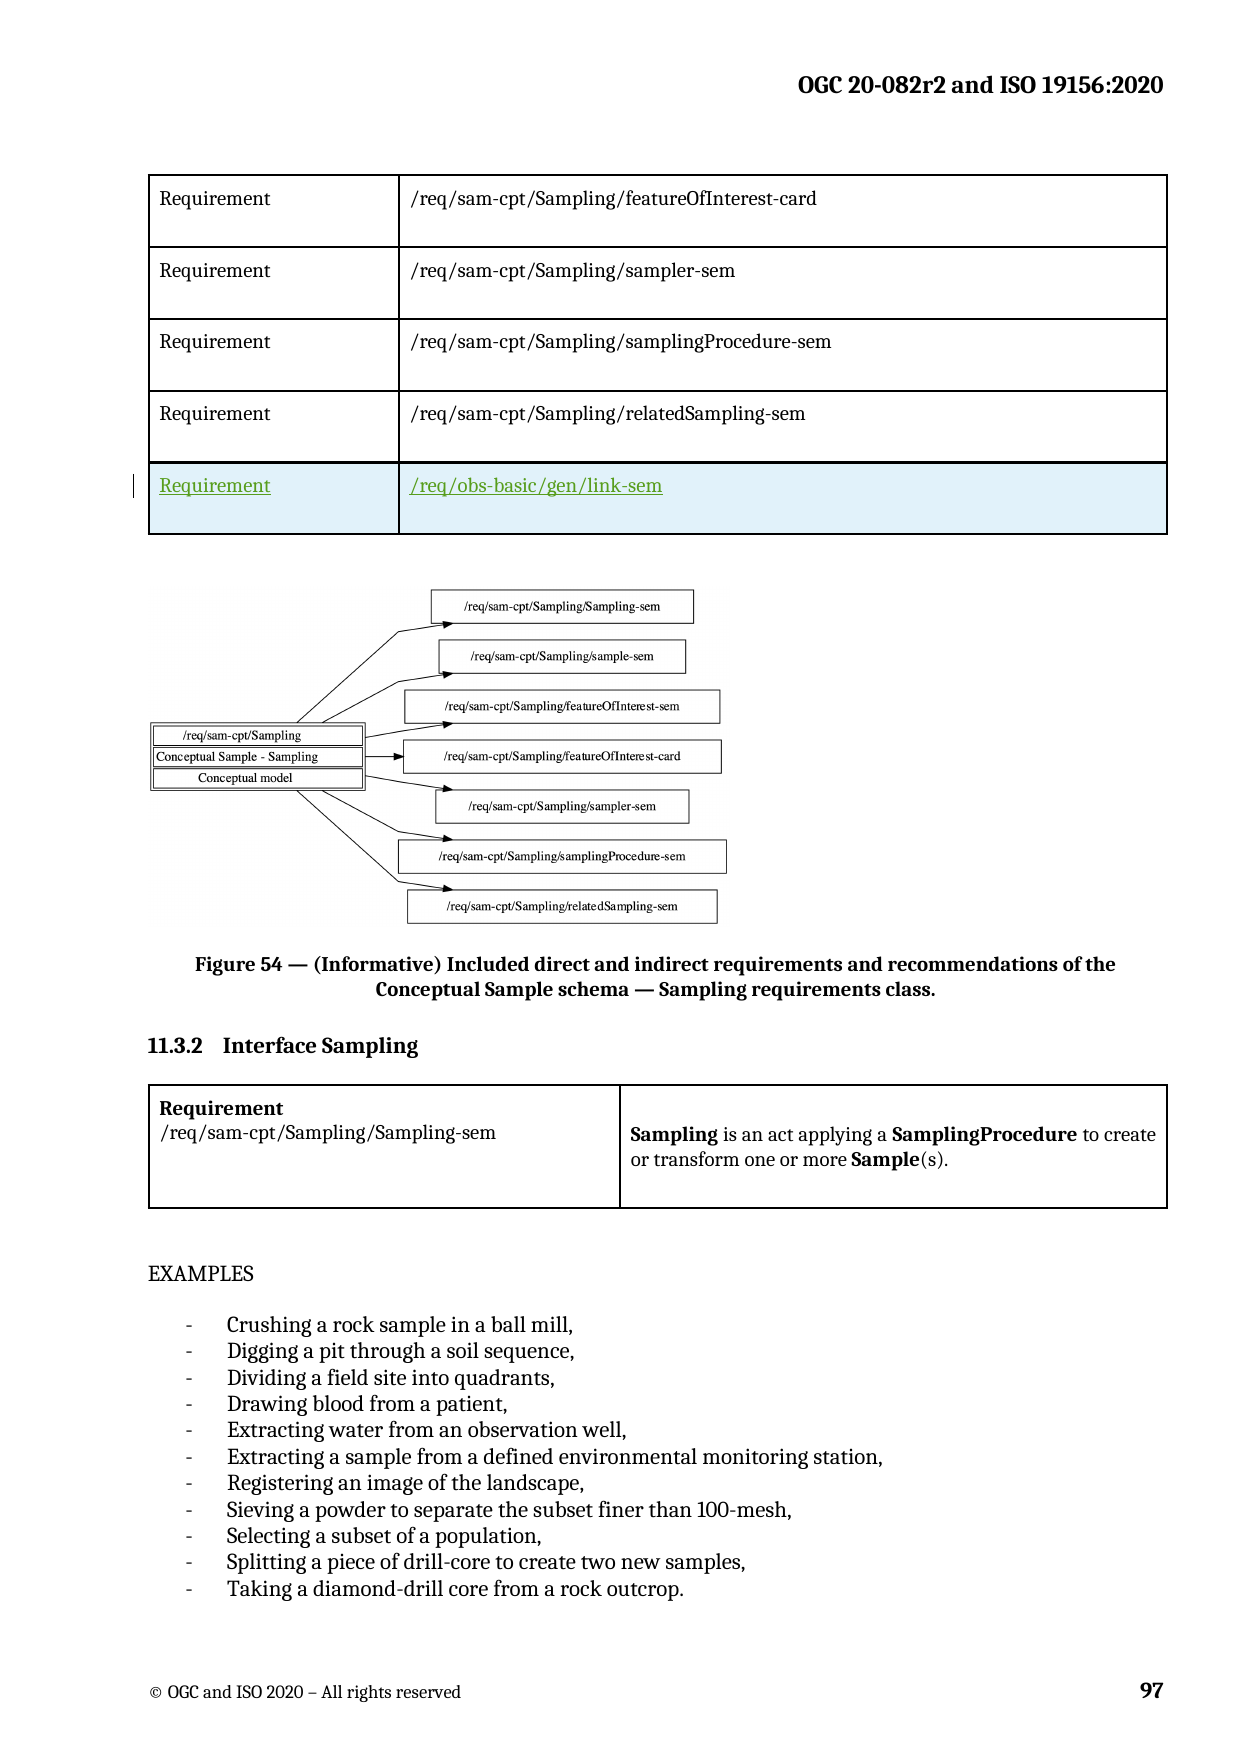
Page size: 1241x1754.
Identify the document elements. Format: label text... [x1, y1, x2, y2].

list Extracting water from an observation well, [185, 1417, 1163, 1444]
list Crushing a rock sample in a ball mill, [185, 1312, 1163, 1338]
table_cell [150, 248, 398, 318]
list Drawing blood from a patient, [185, 1391, 1163, 1417]
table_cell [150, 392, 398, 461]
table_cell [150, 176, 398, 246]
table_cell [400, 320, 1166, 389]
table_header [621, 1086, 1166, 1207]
list Digging a pit through a soil sequence, [185, 1338, 1163, 1364]
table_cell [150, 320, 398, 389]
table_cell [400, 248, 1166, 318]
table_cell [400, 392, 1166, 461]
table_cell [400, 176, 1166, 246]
list Dividing a field site into quadrants, [185, 1364, 1163, 1391]
list Taking a diamond-drill core from a rock outcrop. [185, 1575, 1163, 1602]
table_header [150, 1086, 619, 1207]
list Sieving a powder to separate the subset finer than 100-mesh, [185, 1496, 1163, 1523]
text EXAMPLES [148, 1261, 1163, 1287]
text Figure 54 — (Informative) Included direct and indirect requirements and recommendations of the Conceptual Sample schema — Sampling requirements class. [148, 952, 1163, 1002]
list Registering an image of the landscape, [185, 1470, 1163, 1496]
list Splitting a piece of drill-core to create two new samples, [185, 1549, 1163, 1575]
list Extracting a sample from a defined environmental monitoring station, [185, 1444, 1163, 1470]
subtitle Interface Sampling [148, 1033, 1163, 1059]
picture [147, 586, 730, 927]
list Selecting a subset of a population, [185, 1523, 1163, 1549]
